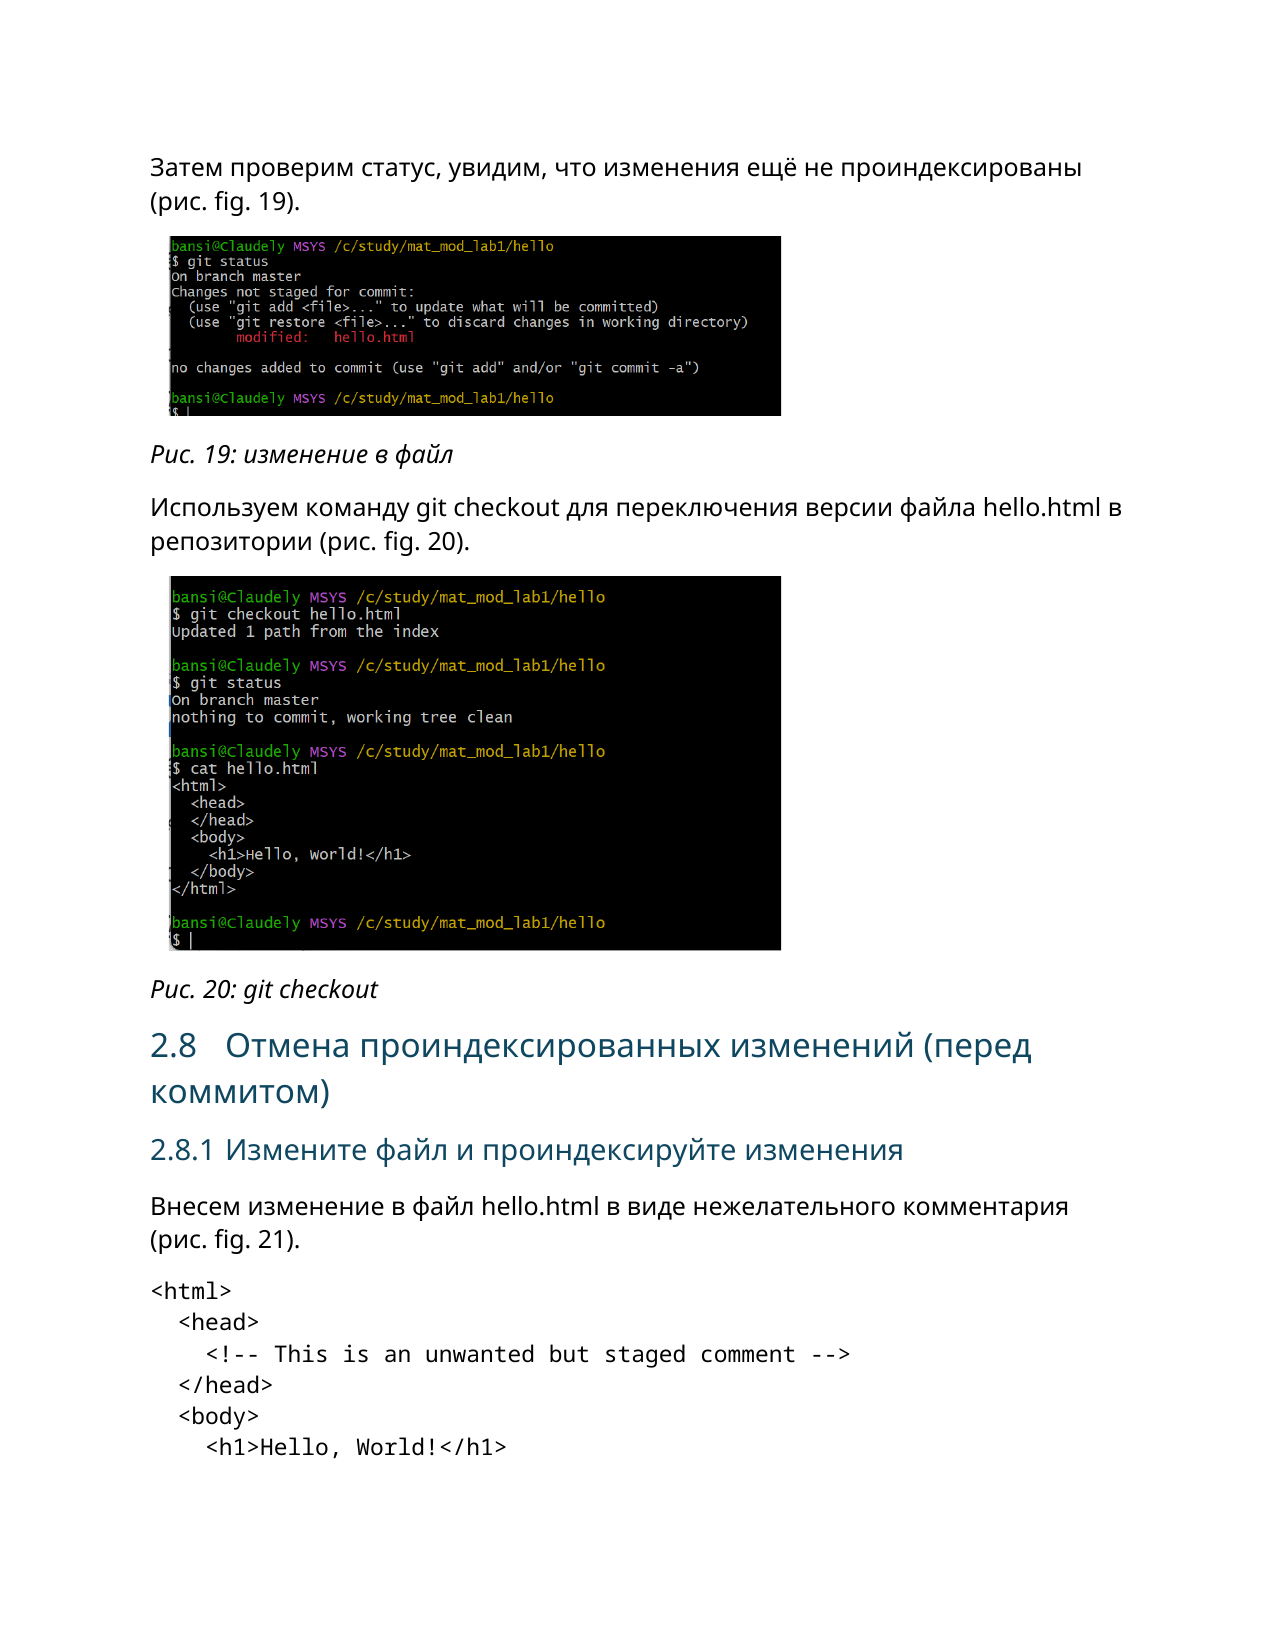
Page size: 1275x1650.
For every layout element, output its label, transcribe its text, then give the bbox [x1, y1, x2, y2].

subtitle 2.8 Отмена проиндексированных изменений (перед коммитом) [150, 1022, 1125, 1113]
text Рис. 19: изменение в файл [150, 436, 1125, 470]
text Рис. 20: git checkout [150, 971, 1125, 1006]
subtitle 2.8.1 Измените файл и проиндексируйте изменения [150, 1130, 1125, 1169]
picture [168, 576, 782, 951]
text Внесем изменение в файл hello.html в виде нежелательного комментария (рис. fig. 21). [150, 1188, 1125, 1256]
text Используем команду git checkout для переключения версии файла hello.html в репозитории (рис. fig. 20). [150, 489, 1125, 557]
picture [168, 236, 782, 416]
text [150, 1275, 1125, 1462]
text Затем проверим статус, увидим, что изменения ещё не проиндексированы (рис. fig. 19). [150, 150, 1125, 218]
